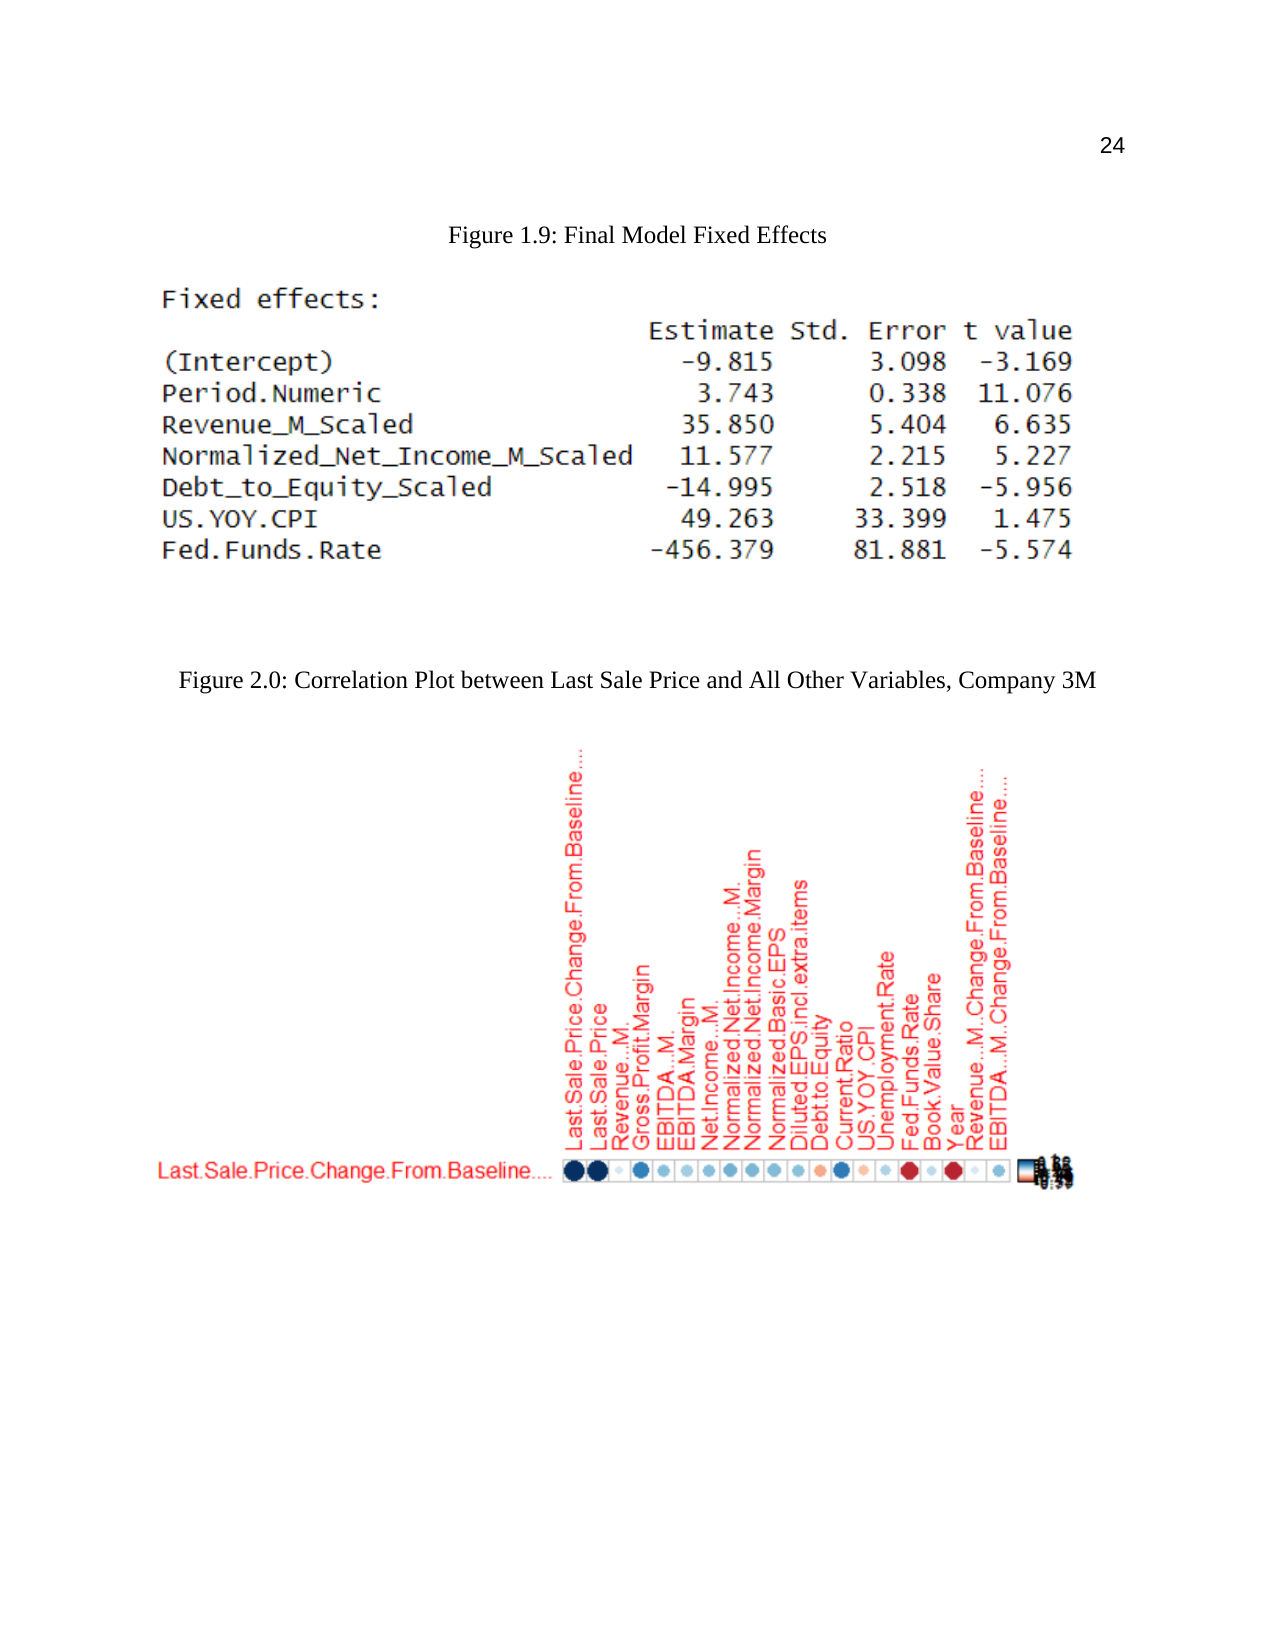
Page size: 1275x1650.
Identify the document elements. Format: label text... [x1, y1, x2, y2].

text Figure 1.9: Final Model Fixed Effects [150, 220, 1125, 249]
text Figure 2.0: Correlation Plot between Last Sale Price and All Other Variables, Company 3M [150, 665, 1125, 693]
picture [150, 722, 1125, 1216]
picture [150, 277, 1096, 581]
